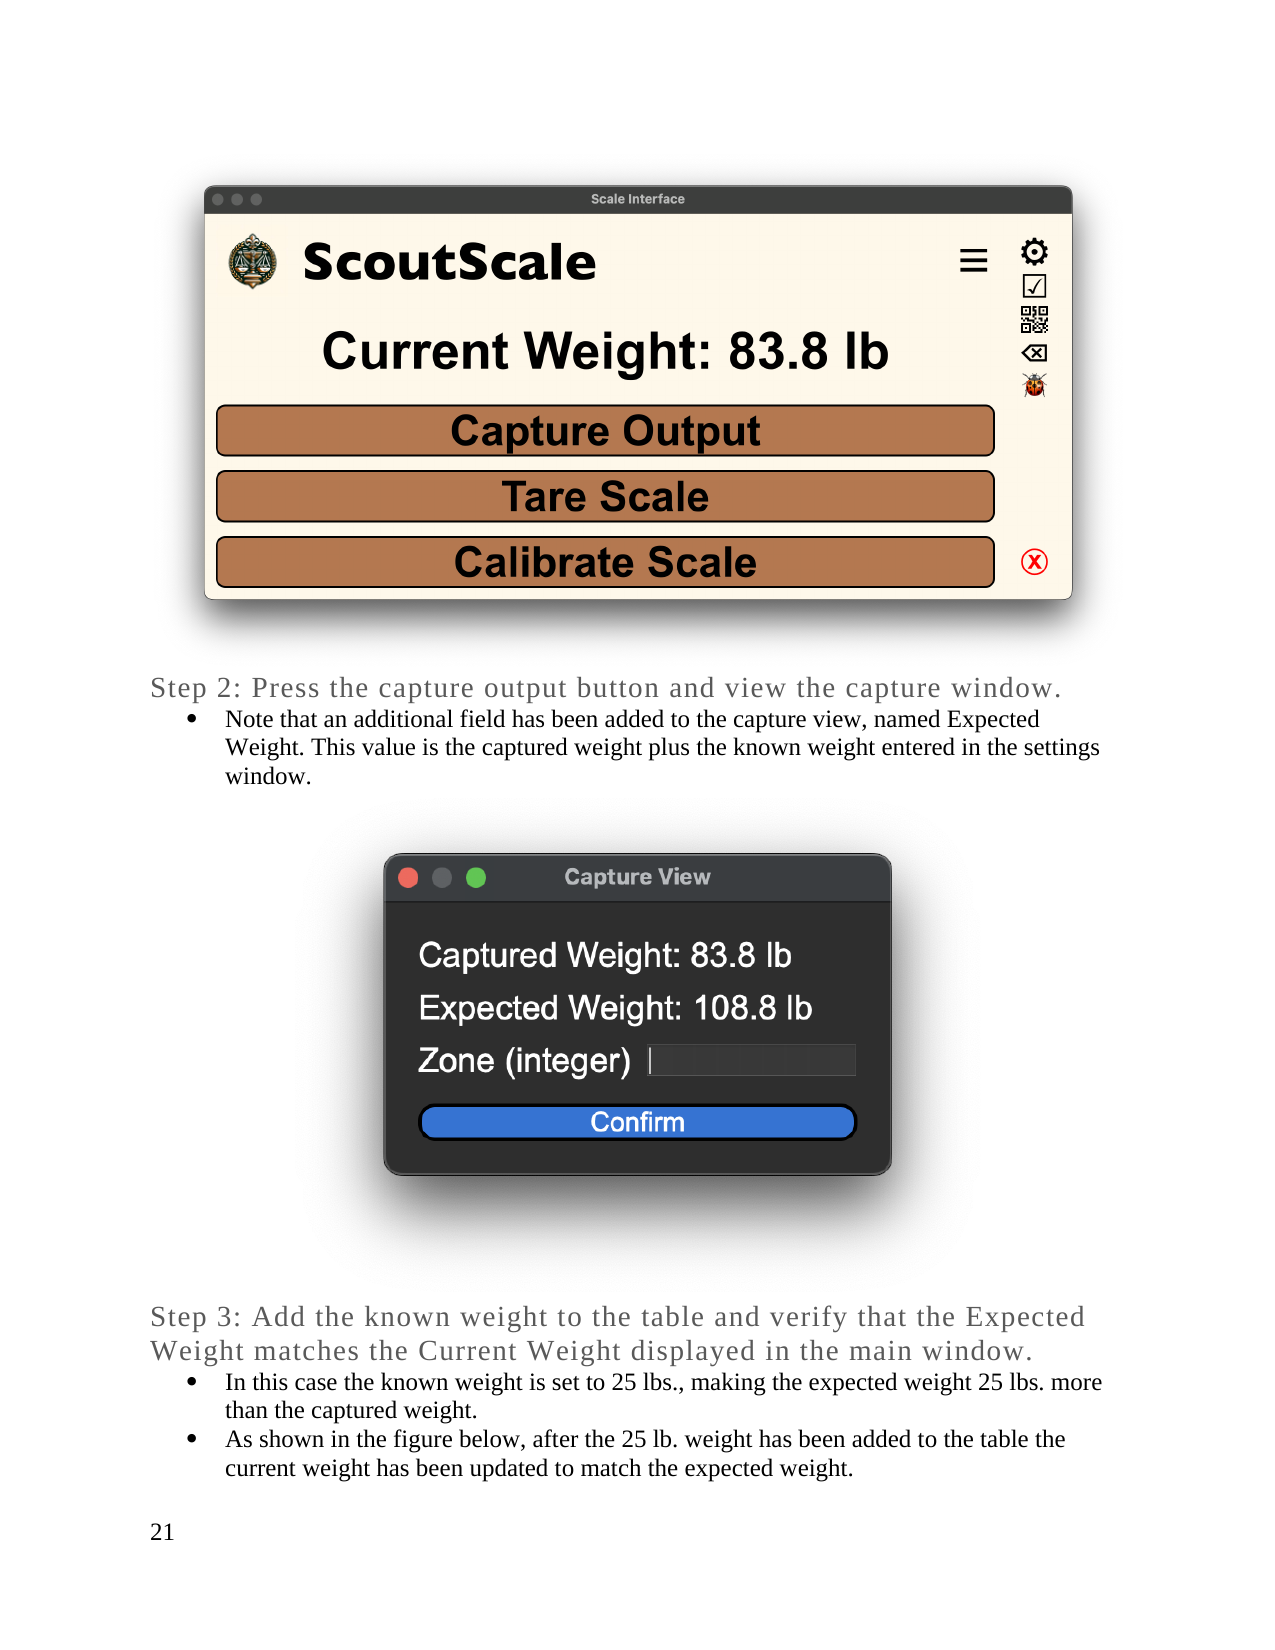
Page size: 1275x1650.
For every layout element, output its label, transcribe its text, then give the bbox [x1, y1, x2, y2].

list In this case the known weight is set to 25 lbs., making the expected weight 25 lbs. more than the captured weight. [187, 1367, 1125, 1424]
subtitle Step 2: Press the capture output button and view the capture window. [150, 671, 1125, 704]
picture [150, 150, 1125, 671]
picture [289, 790, 986, 1300]
subtitle Step 3: Add the known weight to the table and verify that the Expected Weight matches the Current Weight displayed in the main window. [150, 1299, 1125, 1367]
list As shown in the figure below, after the 25 lb. weight has been added to the table the current weight has been updated to match the expected weight. [187, 1424, 1125, 1482]
list Note that an additional field has been added to the capture view, named Expected Weight. This value is the captured weight plus the known weight entered in the settings window. [187, 704, 1125, 790]
